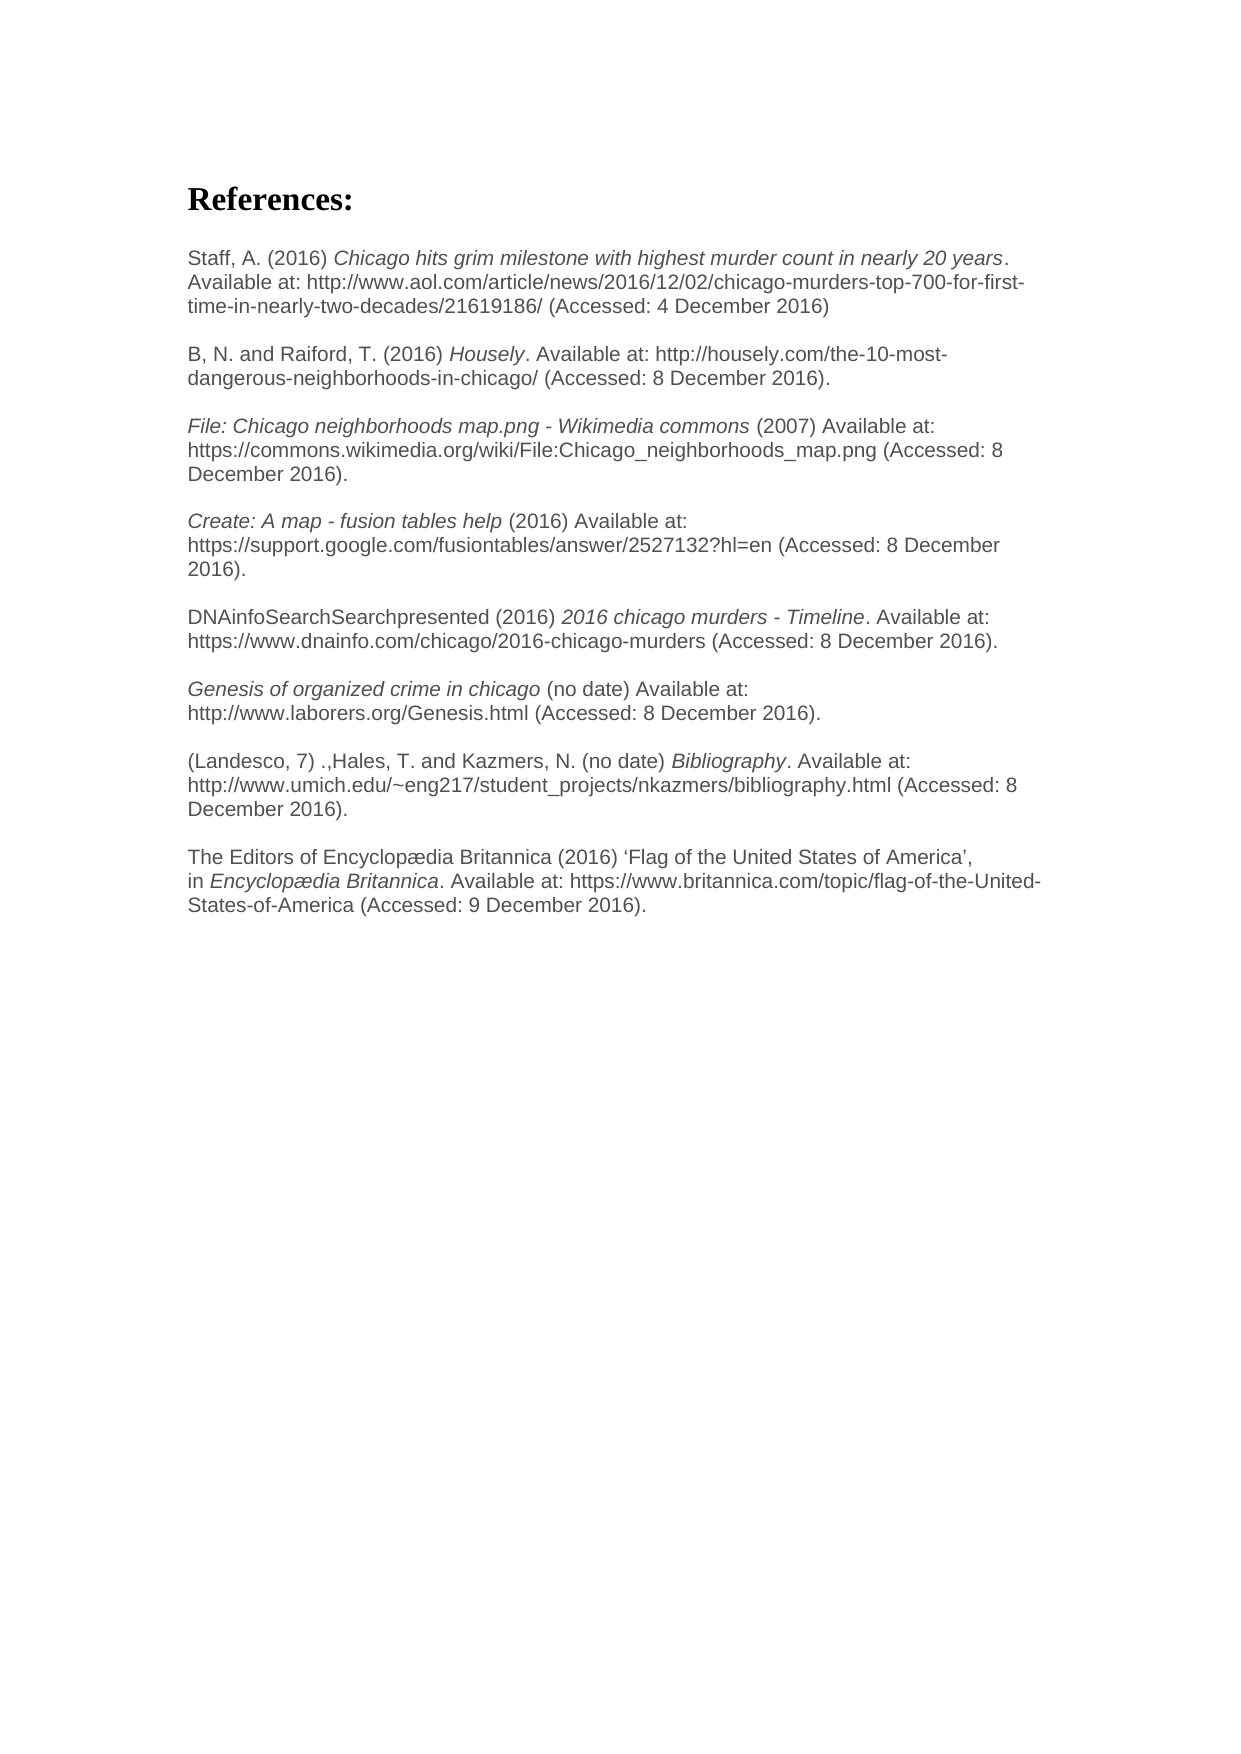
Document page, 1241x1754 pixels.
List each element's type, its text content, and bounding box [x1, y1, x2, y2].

text Staff, A. (2016) Chicago hits grim milestone with highest murder count in nearly 20 years. Available at: http://www.aol.com/article/news/2016/12/02/chicago-murders-top-700-for-first-time-in-nearly-two-decades/21619186/ (Accessed: 4 December 2016) [187, 246, 1053, 318]
text DNAinfoSearchSearchpresented (2016) 2016 chicago murders - Timeline. Available at: https://www.dnainfo.com/chicago/2016-chicago-murders (Accessed: 8 December 2016). [187, 605, 1053, 653]
text Genesis of organized crime in chicago (no date) Available at: http://www.laborers.org/Genesis.html (Accessed: 8 December 2016). [187, 677, 1053, 725]
text Create: A map - fusion tables help (2016) Available at: https://support.google.com/fusiontables/answer/2527132?hl=en (Accessed: 8 December 2016). [187, 509, 1053, 581]
text The Editors of Encyclopædia Britannica (2016) ‘Flag of the United States of America’, in Encyclopædia Britannica. Available at: https://www.britannica.com/topic/flag-of-the-United-States-of-America (Accessed: 9 December 2016). [187, 845, 1053, 917]
text References: [187, 179, 1053, 217]
text File: Chicago neighborhoods map.png - Wikimedia commons (2007) Available at: https://commons.wikimedia.org/wiki/File:Chicago_neighborhoods_map.png (Accessed: 8 December 2016). [187, 413, 1053, 485]
text (Landesco, 7) .,Hales, T. and Kazmers, N. (no date) Bibliography. Available at: http://www.umich.edu/~eng217/student_projects/nkazmers/bibliography.html (Accessed: 8 December 2016). [187, 749, 1053, 821]
text B, N. and Raiford, T. (2016) Housely. Available at: http://housely.com/the-10-most-dangerous-neighborhoods-in-chicago/ (Accessed: 8 December 2016). [187, 342, 1053, 389]
